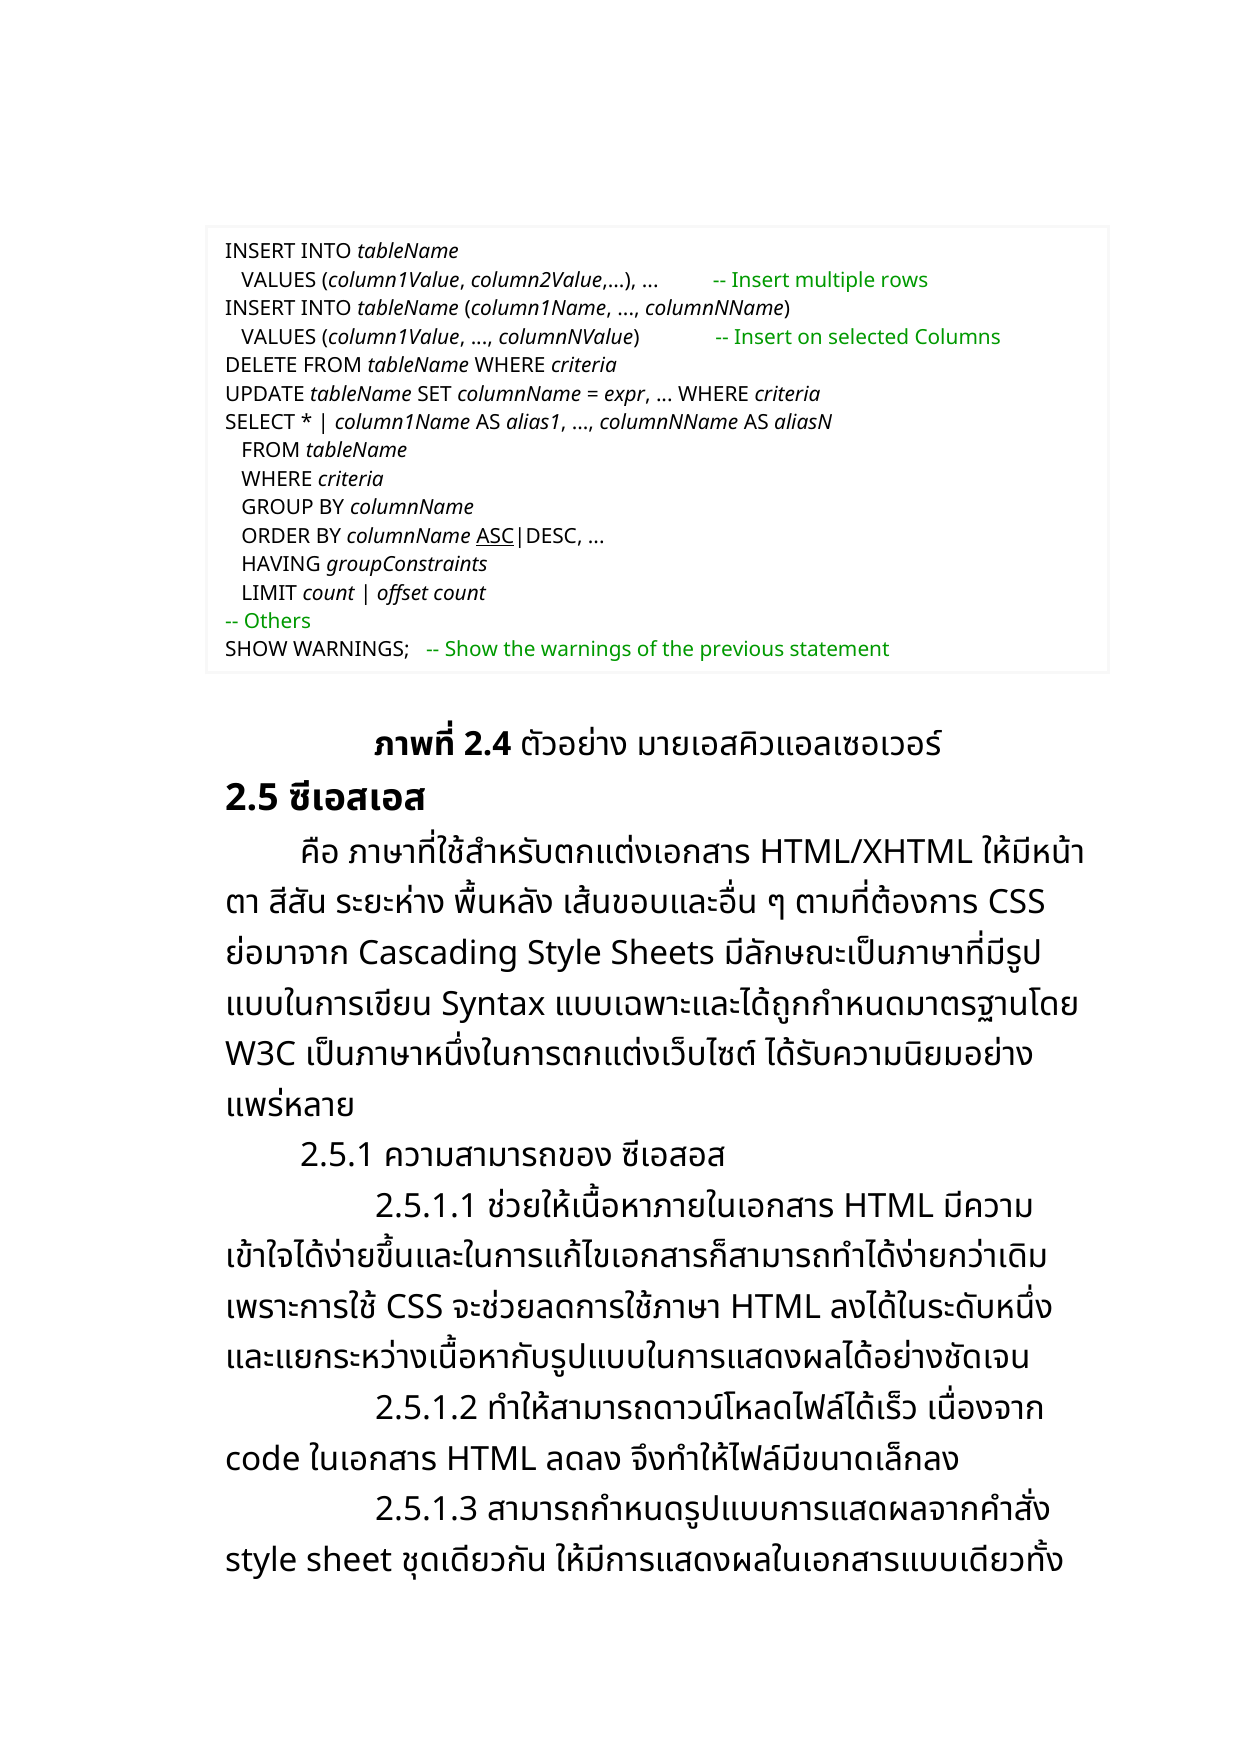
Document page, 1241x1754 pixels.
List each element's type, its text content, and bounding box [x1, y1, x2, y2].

text INSERT INTO tableName (column1Name, ..., columnNName) [225, 293, 1090, 322]
text ภาพที่ 2.4 ตัวอย่าง มายเอสคิวแอลเซอเวอร์ [225, 720, 1090, 771]
text FROM tableName [225, 436, 1090, 464]
text -- Others [225, 606, 1090, 623]
text DELETE FROM tableName WHERE criteria [225, 350, 1090, 379]
text UPDATE tableName SET columnName = expr, ... WHERE criteria [225, 379, 1090, 407]
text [225, 1485, 1090, 1586]
text GROUP BY columnName [225, 492, 1090, 521]
text VALUES (column1Value, ..., columnNValue) -- Insert on selected Columns [225, 322, 1090, 350]
text LIMIT count | offset count [225, 578, 1090, 606]
text HAVING groupConstraints [225, 549, 1090, 578]
text คือ ภาษาที่ใช้สำหรับตกแต่งเอกสาร HTML/XHTML ให้มีหน้าตา สีสัน ระยะห่าง พื้นหลัง เส้นขอบและอื่น ๆ ตามที่ต้องการ CSS ย่อมาจาก Cascading Style Sheets มีลักษณะเป็นภาษาที่มีรูปแบบในการเขียน Syntax แบบเฉพาะและได้ถูกกำหนดมาตรฐานโดย W3C เป็นภาษาหนึ่งในการตกแต่งเว็บไซต์ ได้รับความนิยมอย่างแพร่หลาย [225, 827, 1090, 1131]
text WHERE criteria [225, 464, 1090, 492]
text ORDER BY columnName ASC|DESC, ... [225, 521, 1090, 549]
text SELECT * | column1Name AS alias1, ..., columnNName AS aliasN [225, 407, 1090, 436]
text SHOW WARNINGS; -- Show the warnings of the previous statement [208, 623, 1107, 671]
text INSERT INTO tableName [208, 228, 1107, 265]
text 2.5.1.1 ช่วยให้เนื้อหาภายในเอกสาร HTML มีความเข้าใจได้ง่ายขึ้นและในการแก้ไขเอกสารก็สามารถทำได้ง่ายกว่าเดิม เพราะการใช้ CSS จะช่วยลดการใช้ภาษา HTML ลงได้ในระดับหนึ่ง และแยกระหว่างเนื้อหากับรูปแบบในการแสดงผลได้อย่างชัดเจน [225, 1182, 1090, 1384]
text VALUES (column1Value, column2Value,...), ... -- Insert multiple rows [225, 265, 1090, 293]
text 2.5.1 ความสามารถของ ซีเอสอส [225, 1131, 1090, 1182]
text 2.5.1.2 ทำให้สามารถดาวน์โหลดไฟล์ได้เร็ว เนื่องจาก code ในเอกสาร HTML ลดลง จึงทำให้ไฟล์มีขนาดเล็กลง [225, 1384, 1090, 1485]
text 2.5 ซีเอสเอส [225, 771, 1090, 827]
